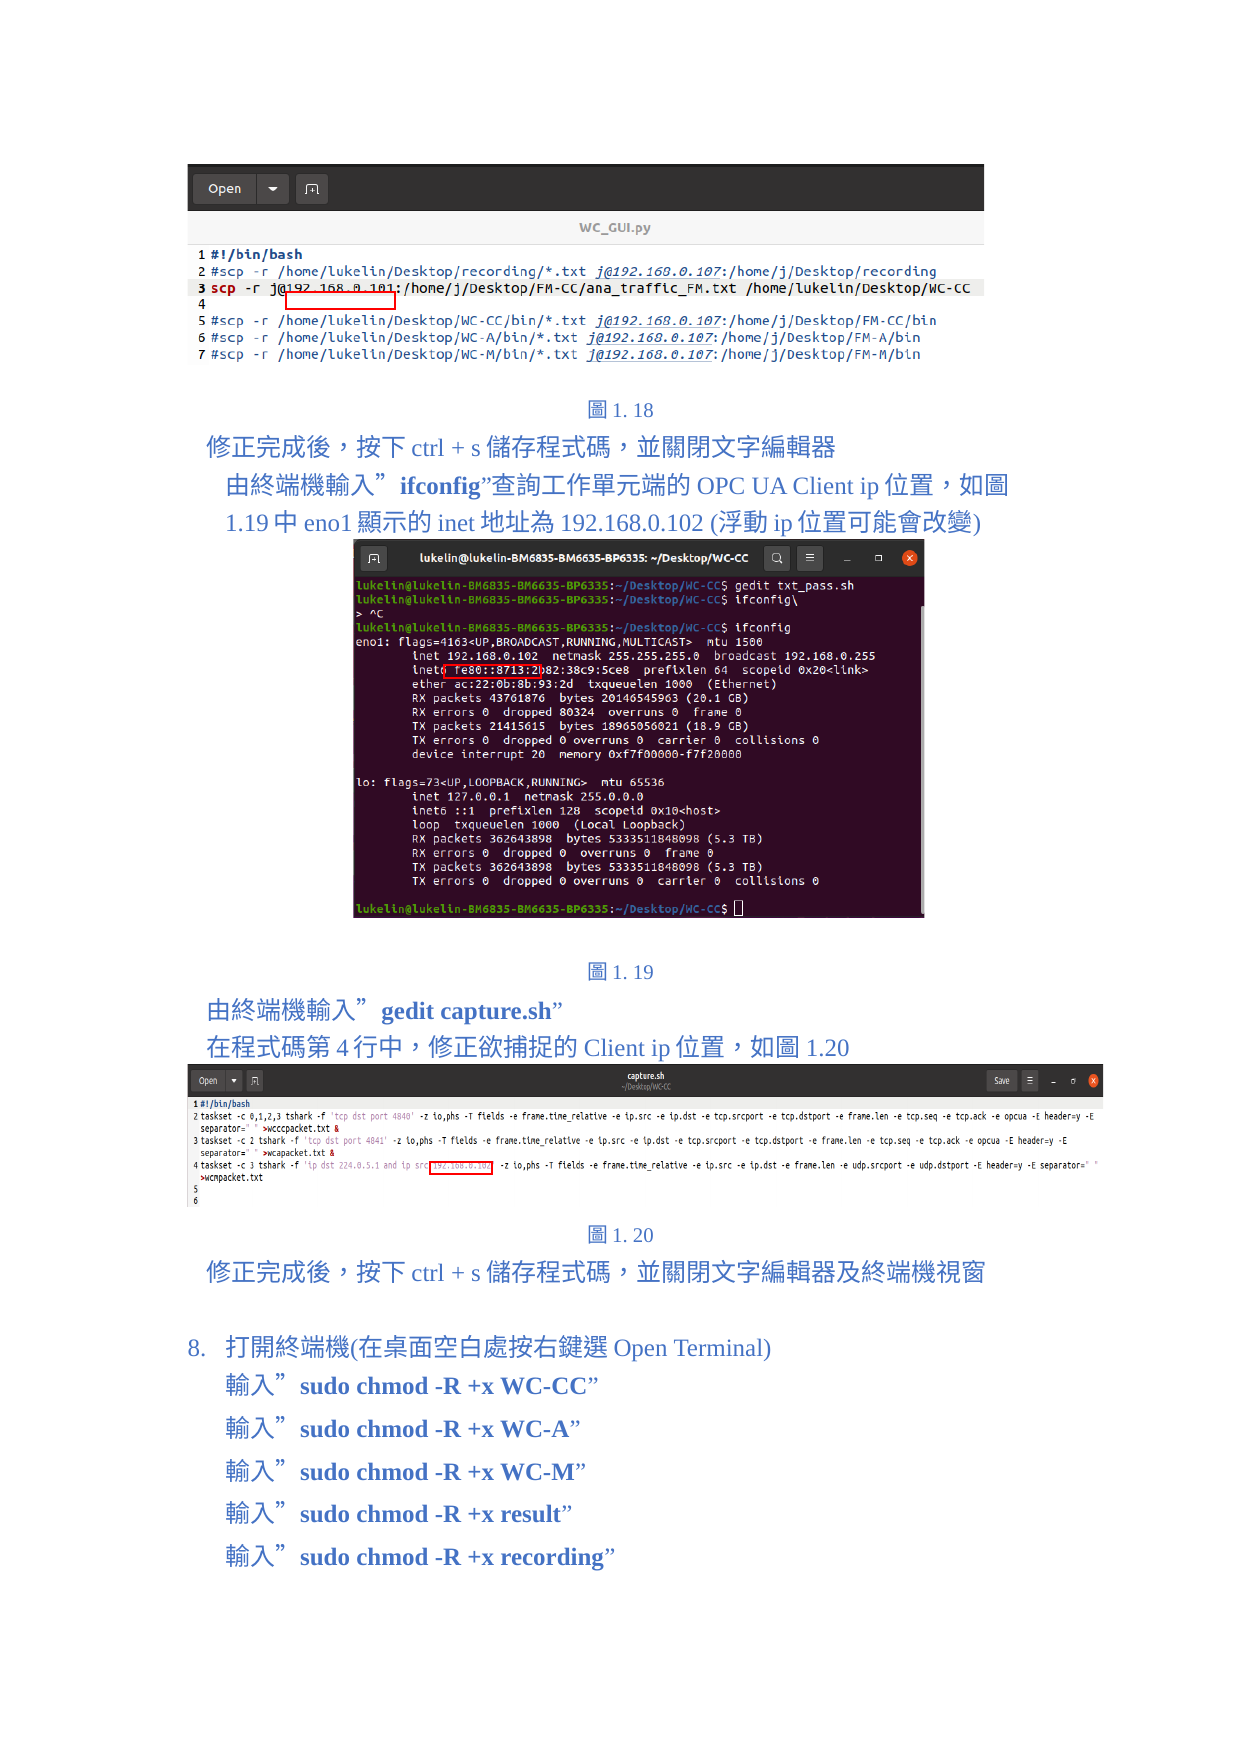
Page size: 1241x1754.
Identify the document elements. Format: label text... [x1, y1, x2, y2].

text 由終端機輸入”gedit capture.sh” [187, 989, 1053, 1027]
picture [187, 164, 985, 365]
picture [187, 1064, 1104, 1207]
text 修正完成後，按下ctrl + s儲存程式碼，並關閉文字編輯器及終端機視窗 [187, 1252, 1053, 1289]
list 打開終端機(在桌面空白處按右鍵選Open Terminal) [187, 1327, 1053, 1364]
list 輸入”sudo chmod -R +x recording” [225, 1536, 1053, 1574]
text 圖1. 18 [187, 389, 1053, 427]
text 在程式碼第4行中，修正欲捕捉的Client ip位置，如圖1.20 [187, 1027, 1053, 1064]
picture [353, 539, 925, 918]
text 修正完成後，按下ctrl + s儲存程式碼，並關閉文字編輯器 [187, 427, 1053, 464]
list 由終端機輸入”ifconfig”查詢工作單元端的OPC UA Client ip位置，如圖1.19中eno1顯示的inet地址為192.168.0.102 (浮動ip位置可能會改變) [225, 464, 1053, 539]
list 輸入”sudo chmod -R +x result” [225, 1493, 1053, 1531]
list 輸入”sudo chmod -R +x WC-CC” [225, 1364, 1053, 1402]
list 輸入”sudo chmod -R +x WC-A” [225, 1407, 1053, 1445]
text 圖1. 19 [187, 952, 1053, 989]
list 輸入”sudo chmod -R +x WC-M” [225, 1450, 1053, 1488]
text 圖1. 20 [187, 1214, 1053, 1252]
